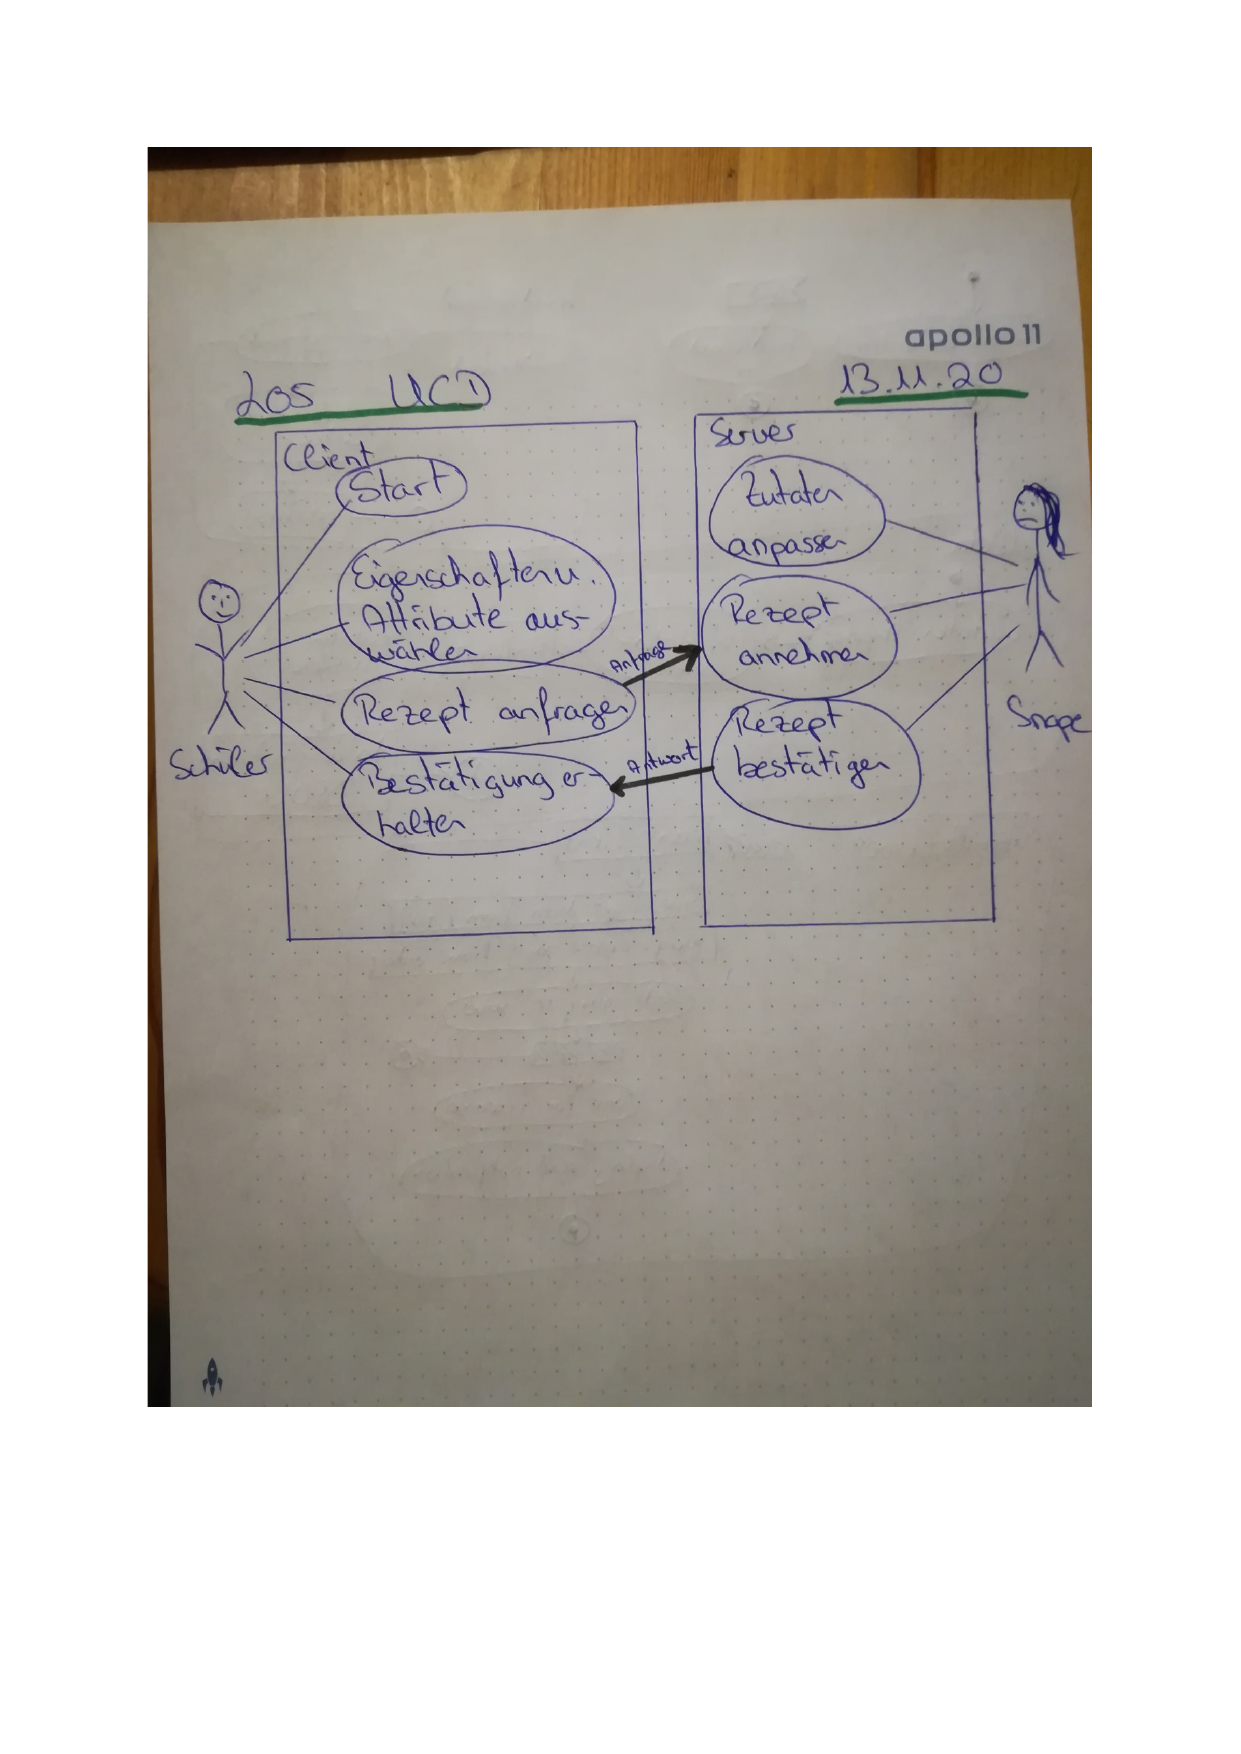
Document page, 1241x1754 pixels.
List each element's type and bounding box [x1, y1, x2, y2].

picture [147, 147, 1092, 1407]
